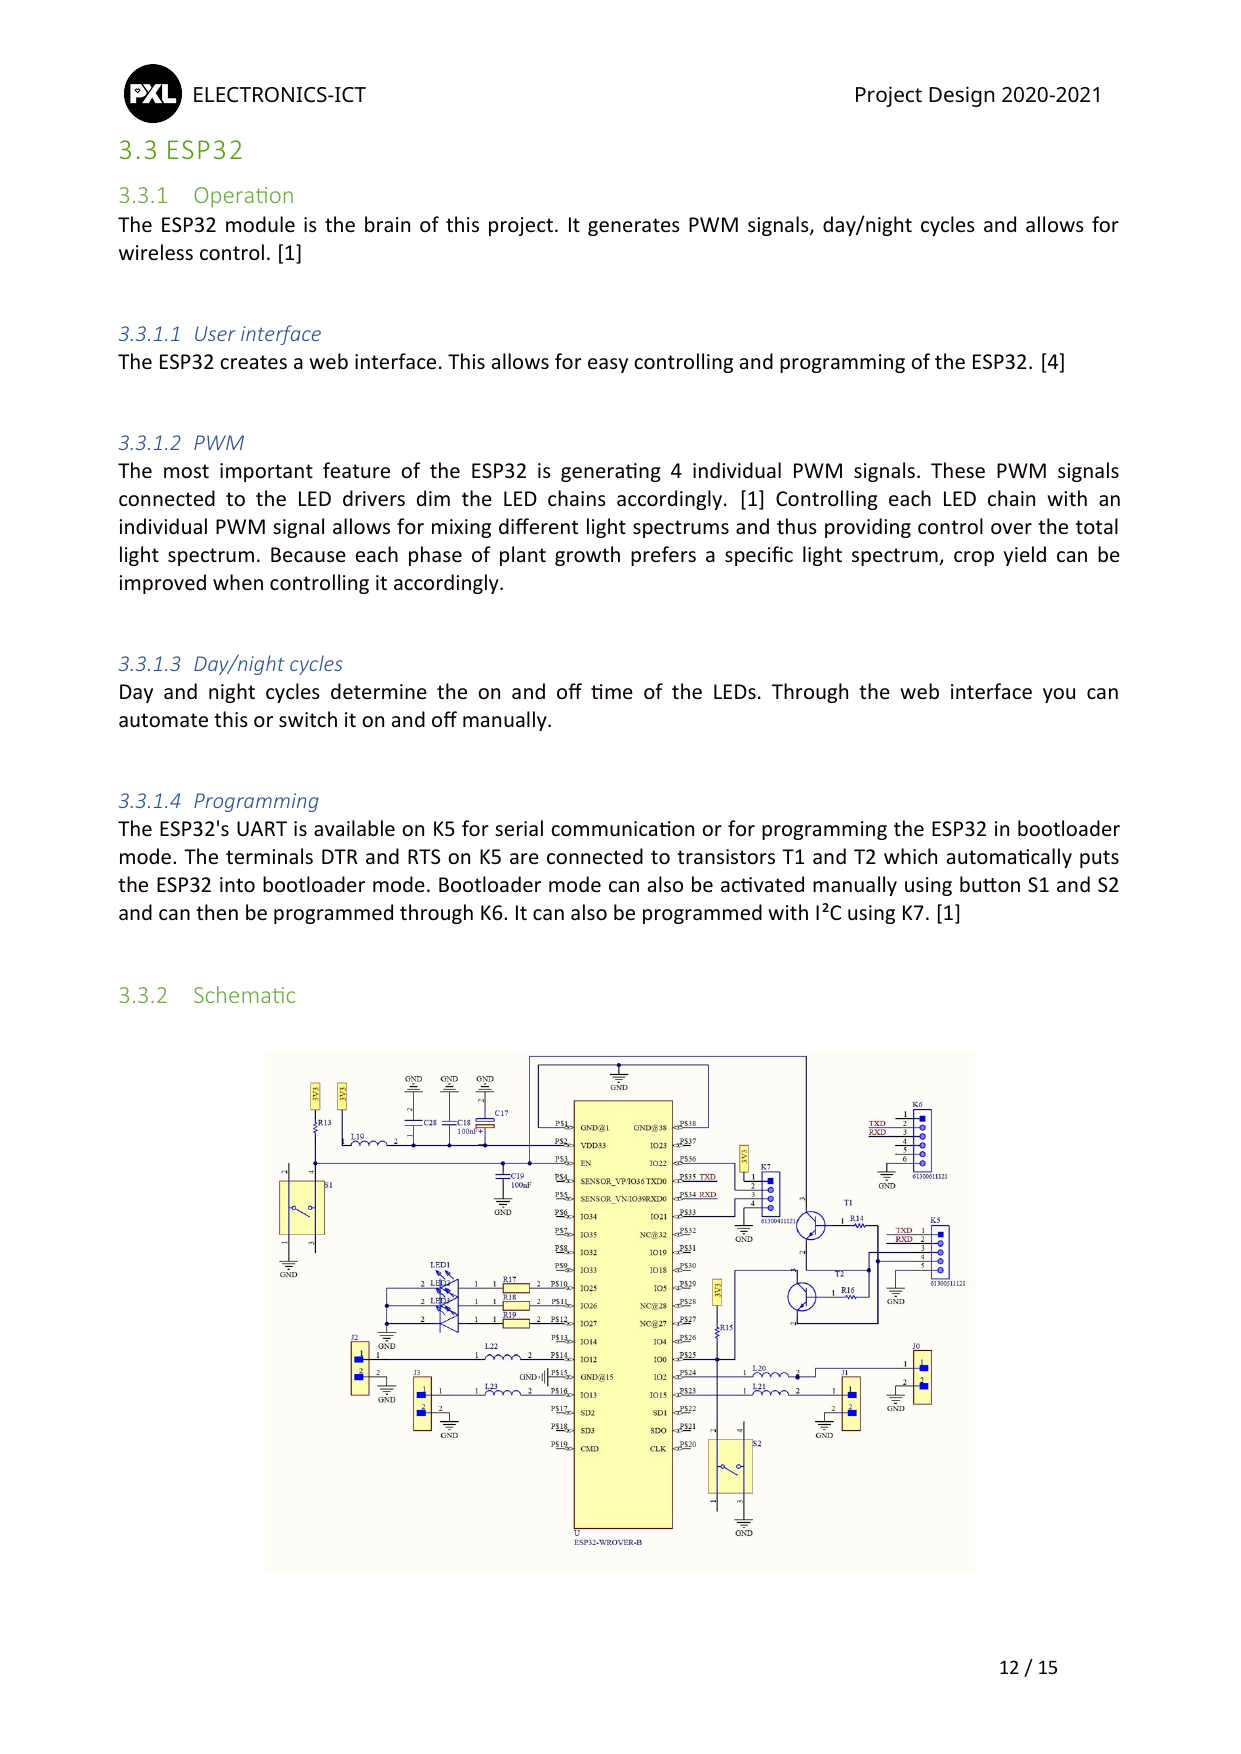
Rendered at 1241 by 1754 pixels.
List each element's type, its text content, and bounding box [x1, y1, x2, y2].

subtitle User interface [118, 319, 1122, 347]
text The most important feature of the ESP32 is generating 4 individual PWM signals. These PWM signals connected to the LED drivers dim the LED chains accordingly. Controlling each LED chain with an individual PWM signal allows for mixing different light spectrums and thus providing control over the total light spectrum. Because each phase of plant growth prefers a specific light spectrum, crop yield can be improved when controlling it accordingly. [118, 456, 1122, 596]
subtitle Day/night cycles [118, 649, 1122, 677]
subtitle PWM [118, 428, 1122, 456]
picture [265, 1050, 976, 1574]
text Day and night cycles determine the on and off time of the LEDs. Through the web interface you can automate this or switch it on and off manually. [118, 677, 1122, 733]
subtitle Operation [118, 180, 1122, 210]
text The ESP32's UART is available on K5 for serial communication or for programming the ESP32 in bootloader mode. The terminals DTR and RTS on K5 are connected to transistors T1 and T2 which automatically puts the ESP32 into bootloader mode. Bootloader mode can also be activated manually using button S1 and S2 and can then be programmed through K6. It can also be programmed with I²C using K7. [118, 814, 1122, 927]
text The ESP32 creates a web interface. This allows for easy controlling and programming of the ESP32. [118, 347, 1122, 375]
picture [118, 59, 188, 129]
text The ESP32 module is the brain of this project. It generates PWM signals, day/night cycles and allows for wireless control. [118, 210, 1122, 266]
subtitle Schematic [118, 980, 1122, 1010]
subtitle ESP32 [118, 132, 1122, 167]
subtitle Programming [118, 787, 1122, 814]
